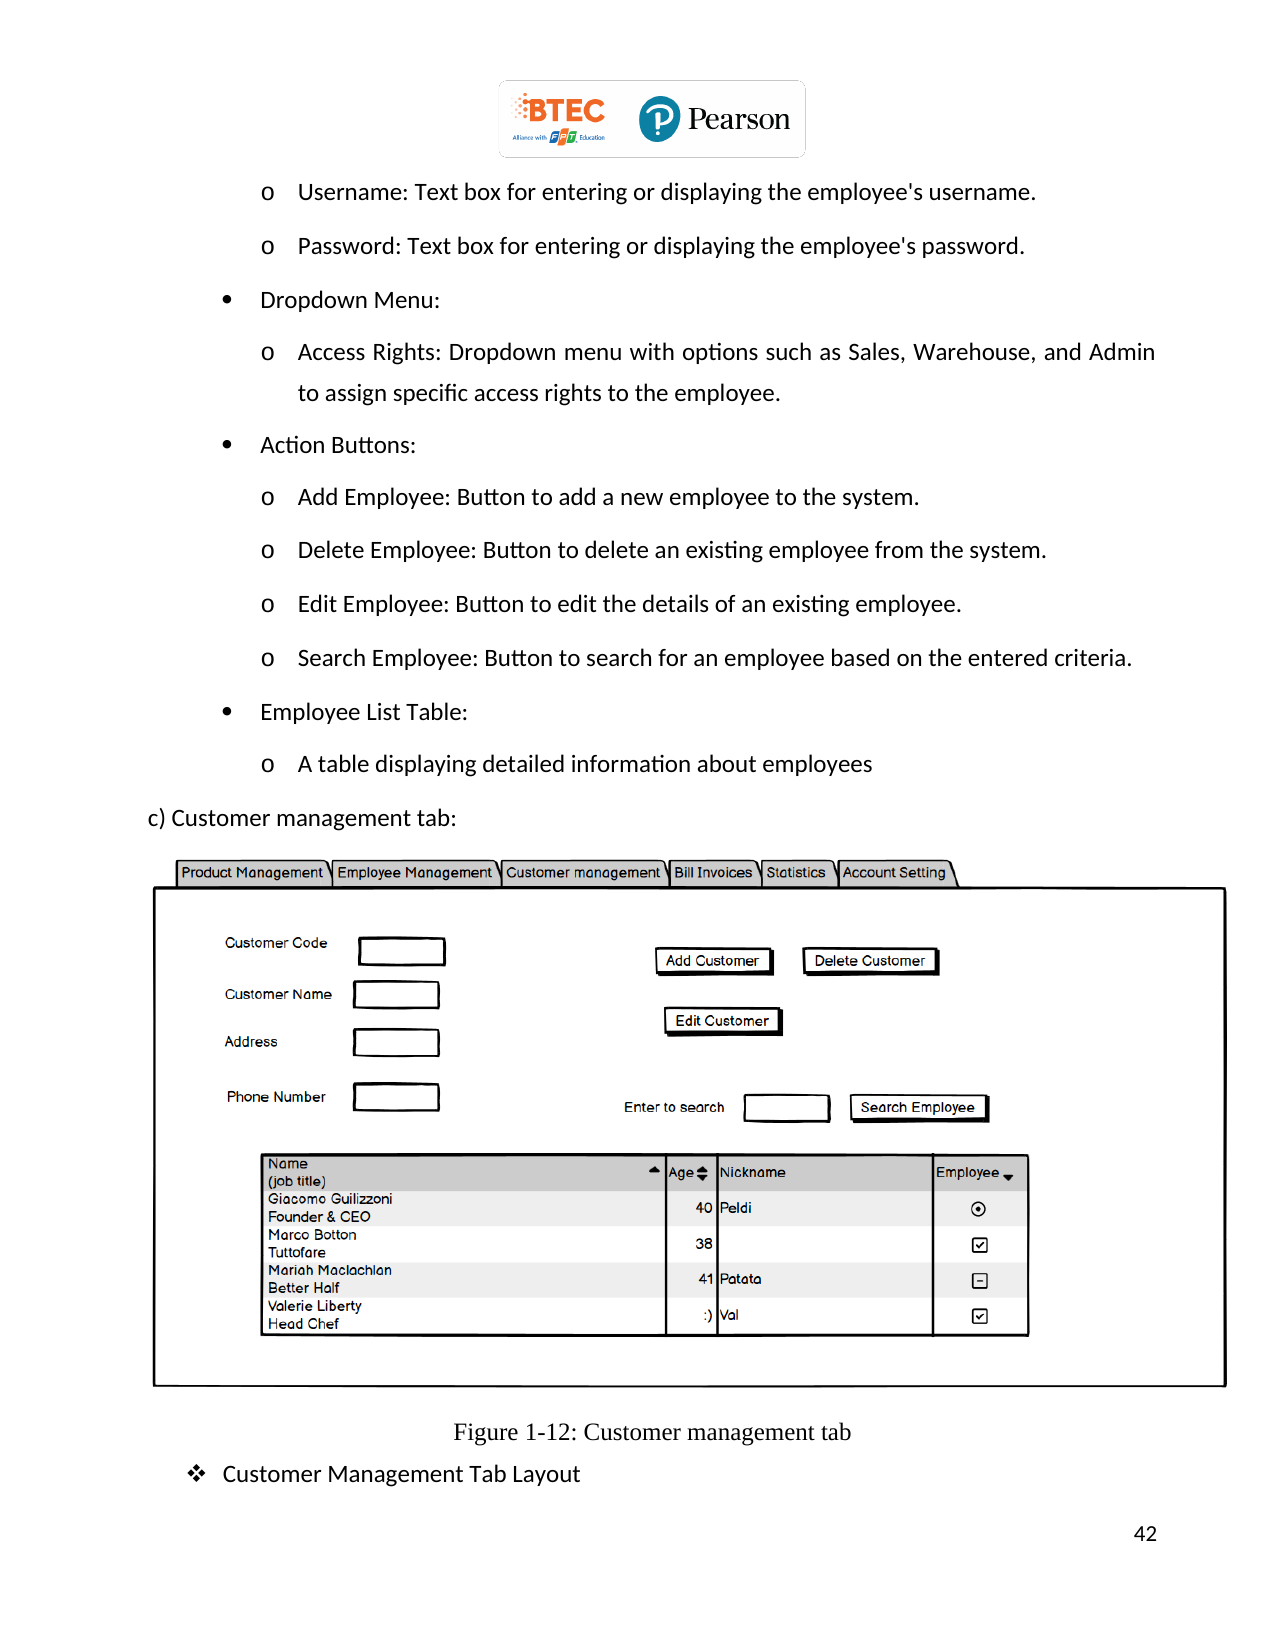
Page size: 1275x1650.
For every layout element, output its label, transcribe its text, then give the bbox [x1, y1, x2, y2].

list Username: Text box for entering or displaying the employee's username. [260, 176, 1157, 208]
list Search Employee: Button to search for an employee based on the entered criteria. [260, 642, 1157, 674]
list Dropdown Menu: [223, 284, 1157, 314]
list Action Buttons: [223, 429, 1157, 459]
list Delete Employee: Button to delete an existing employee from the system. [260, 534, 1157, 566]
list A table displaying detailed information about employees [260, 748, 1157, 780]
picture [147, 853, 1230, 1395]
text c) Customer management tab: [148, 802, 1157, 832]
picture [492, 75, 812, 164]
list Add Employee: Button to add a new employee to the system. [260, 481, 1157, 513]
list Employee List Table: [223, 696, 1157, 726]
list Customer Management Tab Layout [185, 1458, 1157, 1488]
list Password: Text box for entering or displaying the employee's password. [260, 230, 1157, 262]
list Access Rights: Dropdown menu with options such as Sales, Warehouse, and Admin to assign specific access rights to the employee. [260, 336, 1157, 407]
text Figure 1-12: Customer management tab [148, 1417, 1157, 1445]
list Edit Employee: Button to edit the details of an existing employee. [260, 588, 1157, 620]
